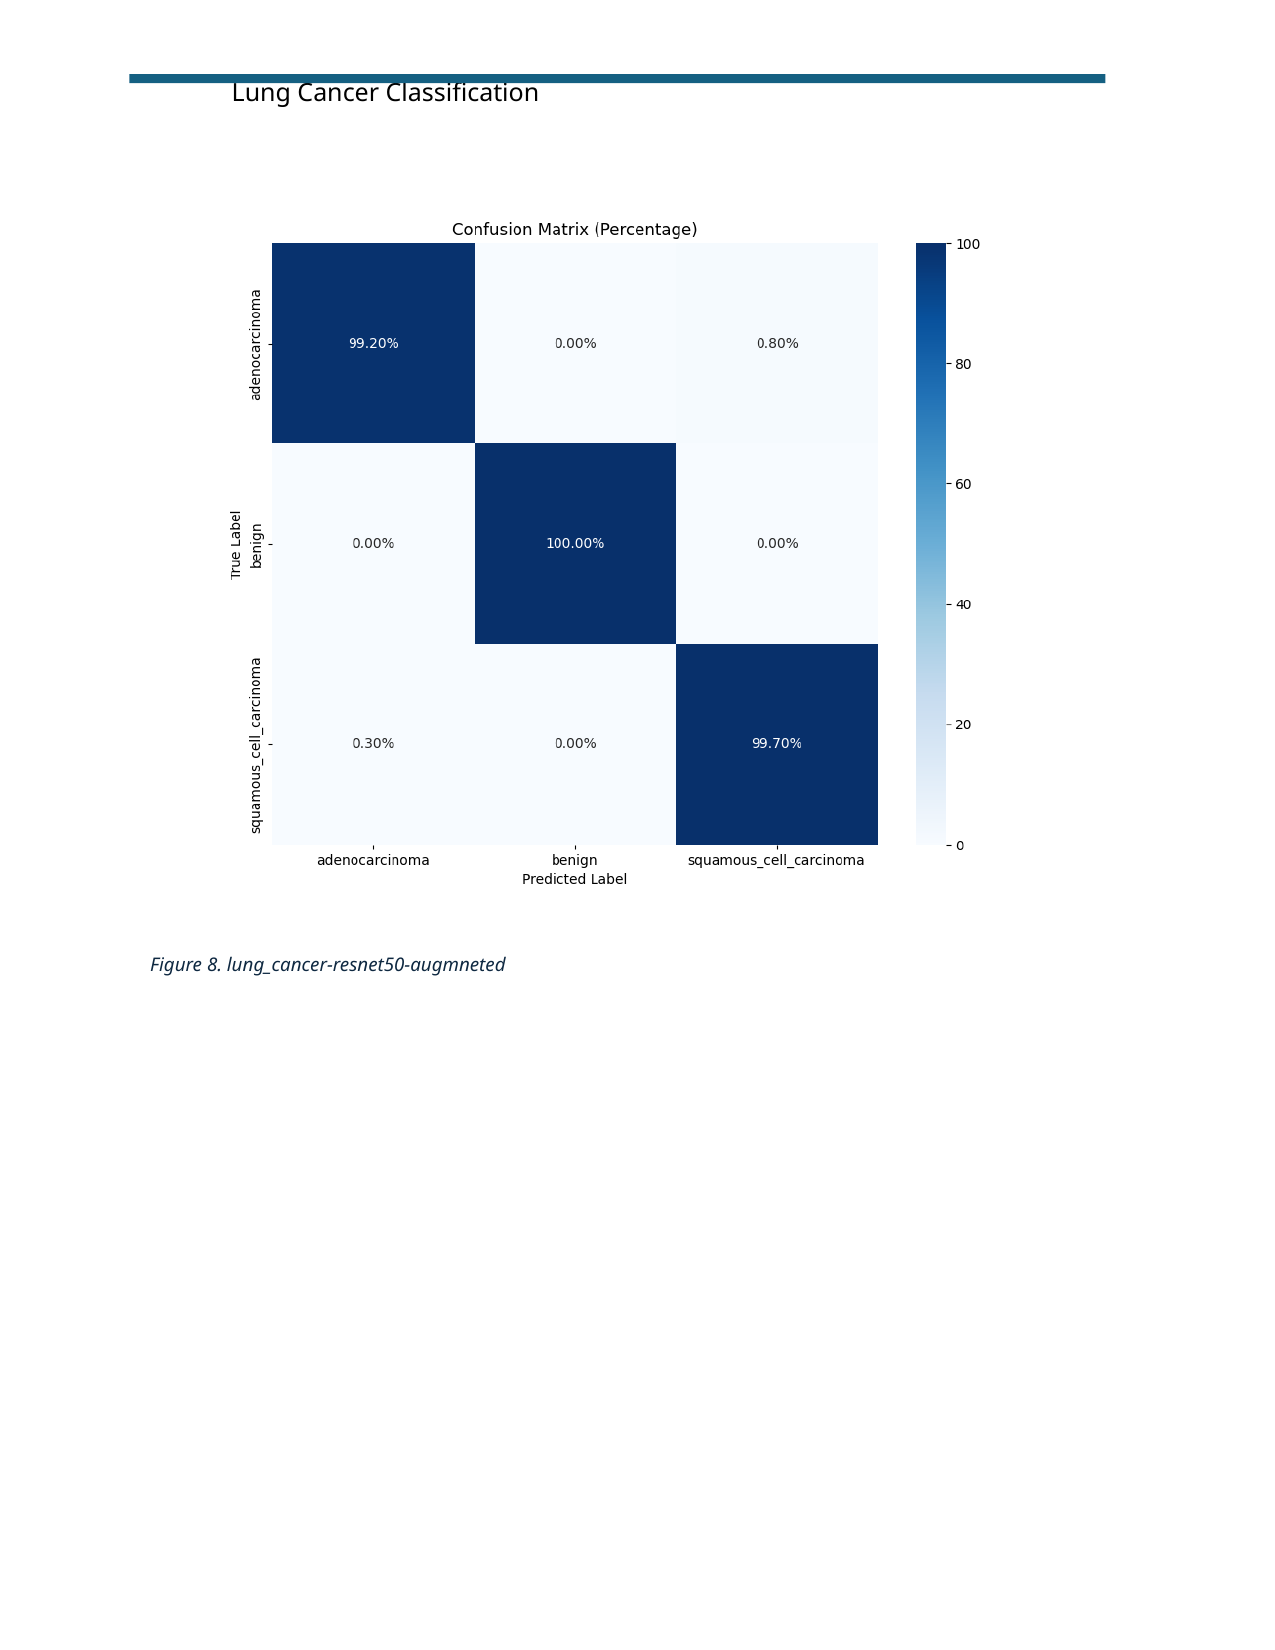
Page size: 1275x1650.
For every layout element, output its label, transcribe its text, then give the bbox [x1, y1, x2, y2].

picture [150, 150, 1125, 930]
